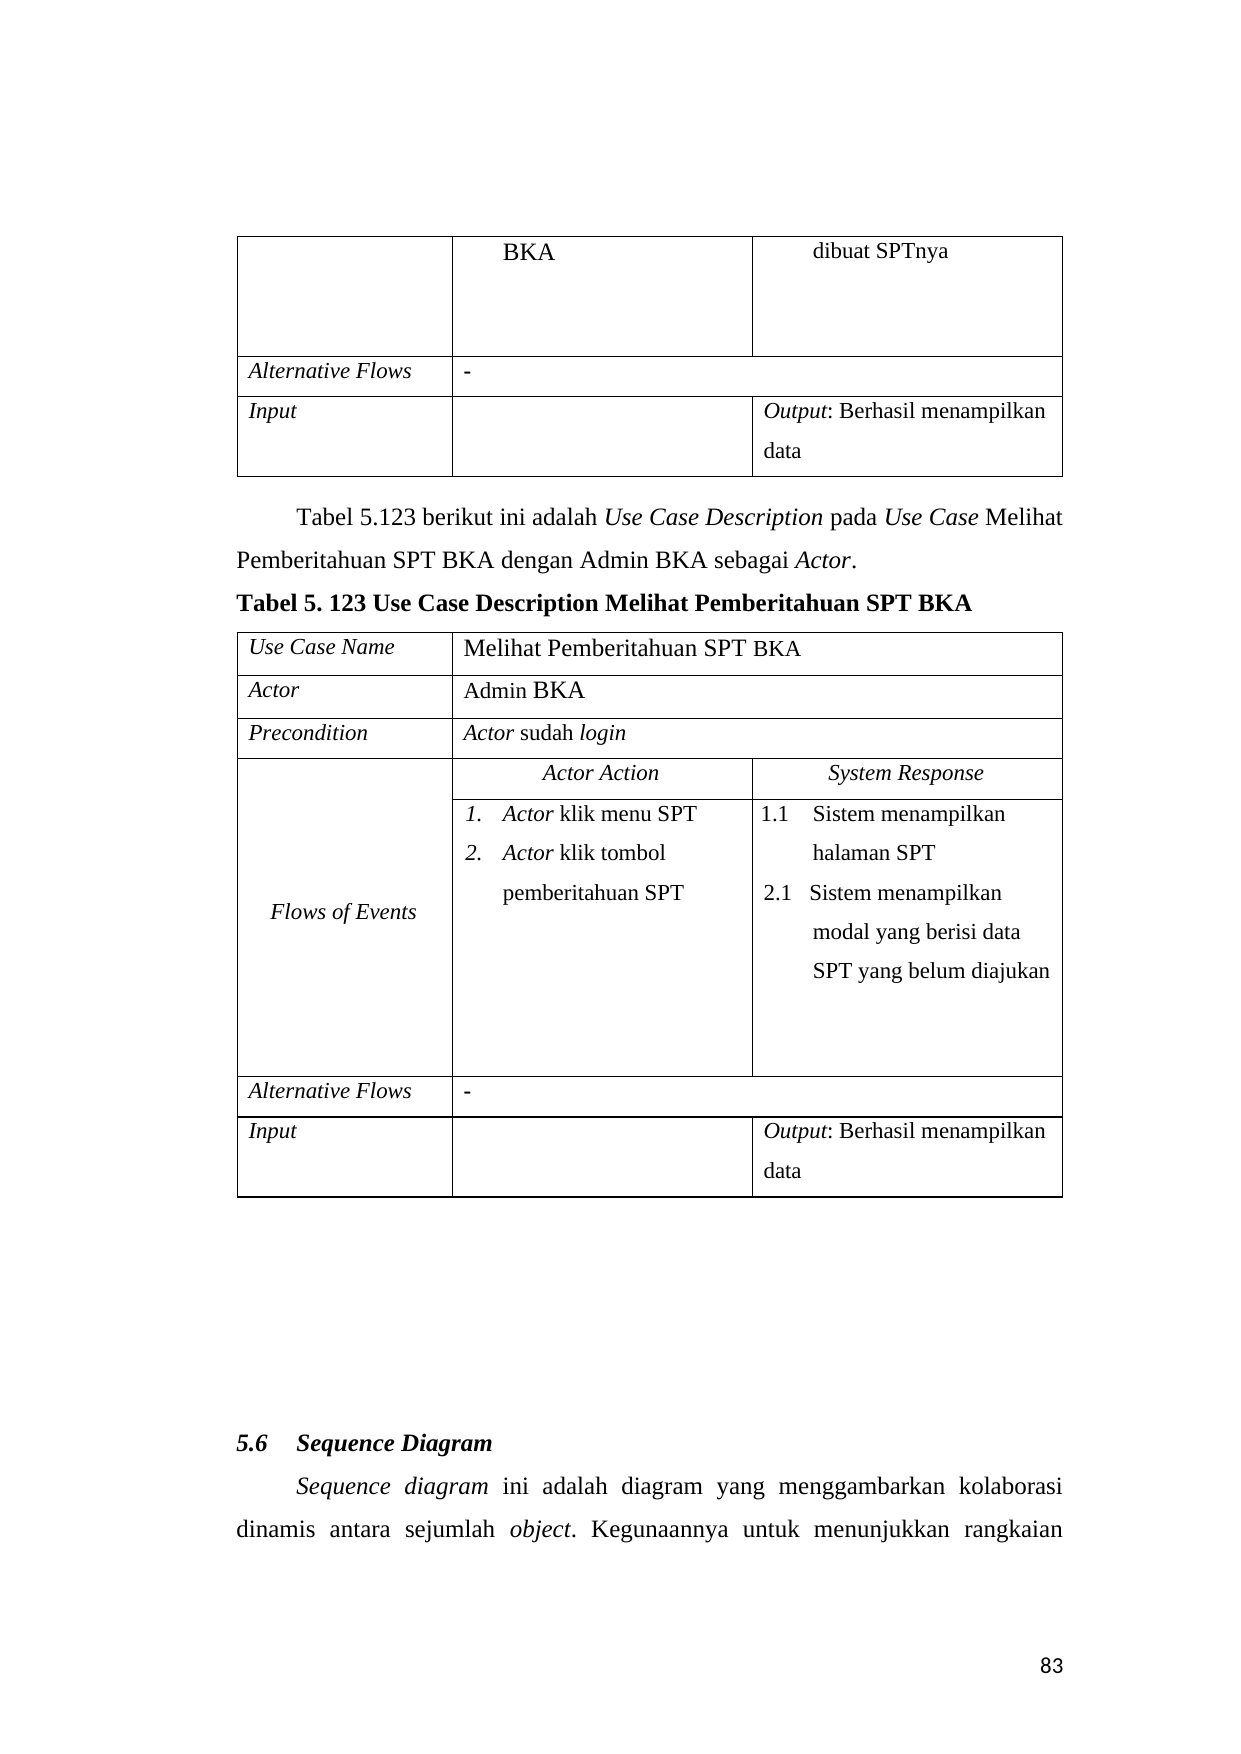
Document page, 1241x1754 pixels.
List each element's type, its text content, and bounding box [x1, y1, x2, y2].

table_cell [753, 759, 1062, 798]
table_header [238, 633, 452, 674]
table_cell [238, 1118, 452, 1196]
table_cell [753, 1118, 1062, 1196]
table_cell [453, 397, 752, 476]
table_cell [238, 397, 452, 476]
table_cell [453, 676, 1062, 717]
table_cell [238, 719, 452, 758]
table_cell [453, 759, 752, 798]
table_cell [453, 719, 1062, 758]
text Tabel 5.123 berikut ini adalah Use Case Description pada Use Case Melihat Pemberitahuan SPT BKA dengan Admin BKA sebagai Actor. [236, 502, 1063, 574]
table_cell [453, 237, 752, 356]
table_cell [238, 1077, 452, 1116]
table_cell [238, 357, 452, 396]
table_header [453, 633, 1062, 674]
subtitle Sequence Diagram [236, 1428, 1063, 1457]
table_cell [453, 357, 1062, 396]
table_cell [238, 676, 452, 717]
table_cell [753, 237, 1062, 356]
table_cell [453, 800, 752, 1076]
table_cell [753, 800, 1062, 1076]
text Tabel 5. 123 Use Case Description Melihat Pemberitahuan SPT BKA [236, 588, 1063, 617]
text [236, 1471, 1063, 1543]
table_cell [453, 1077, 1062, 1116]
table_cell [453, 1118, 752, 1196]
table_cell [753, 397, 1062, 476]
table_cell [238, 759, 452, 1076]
